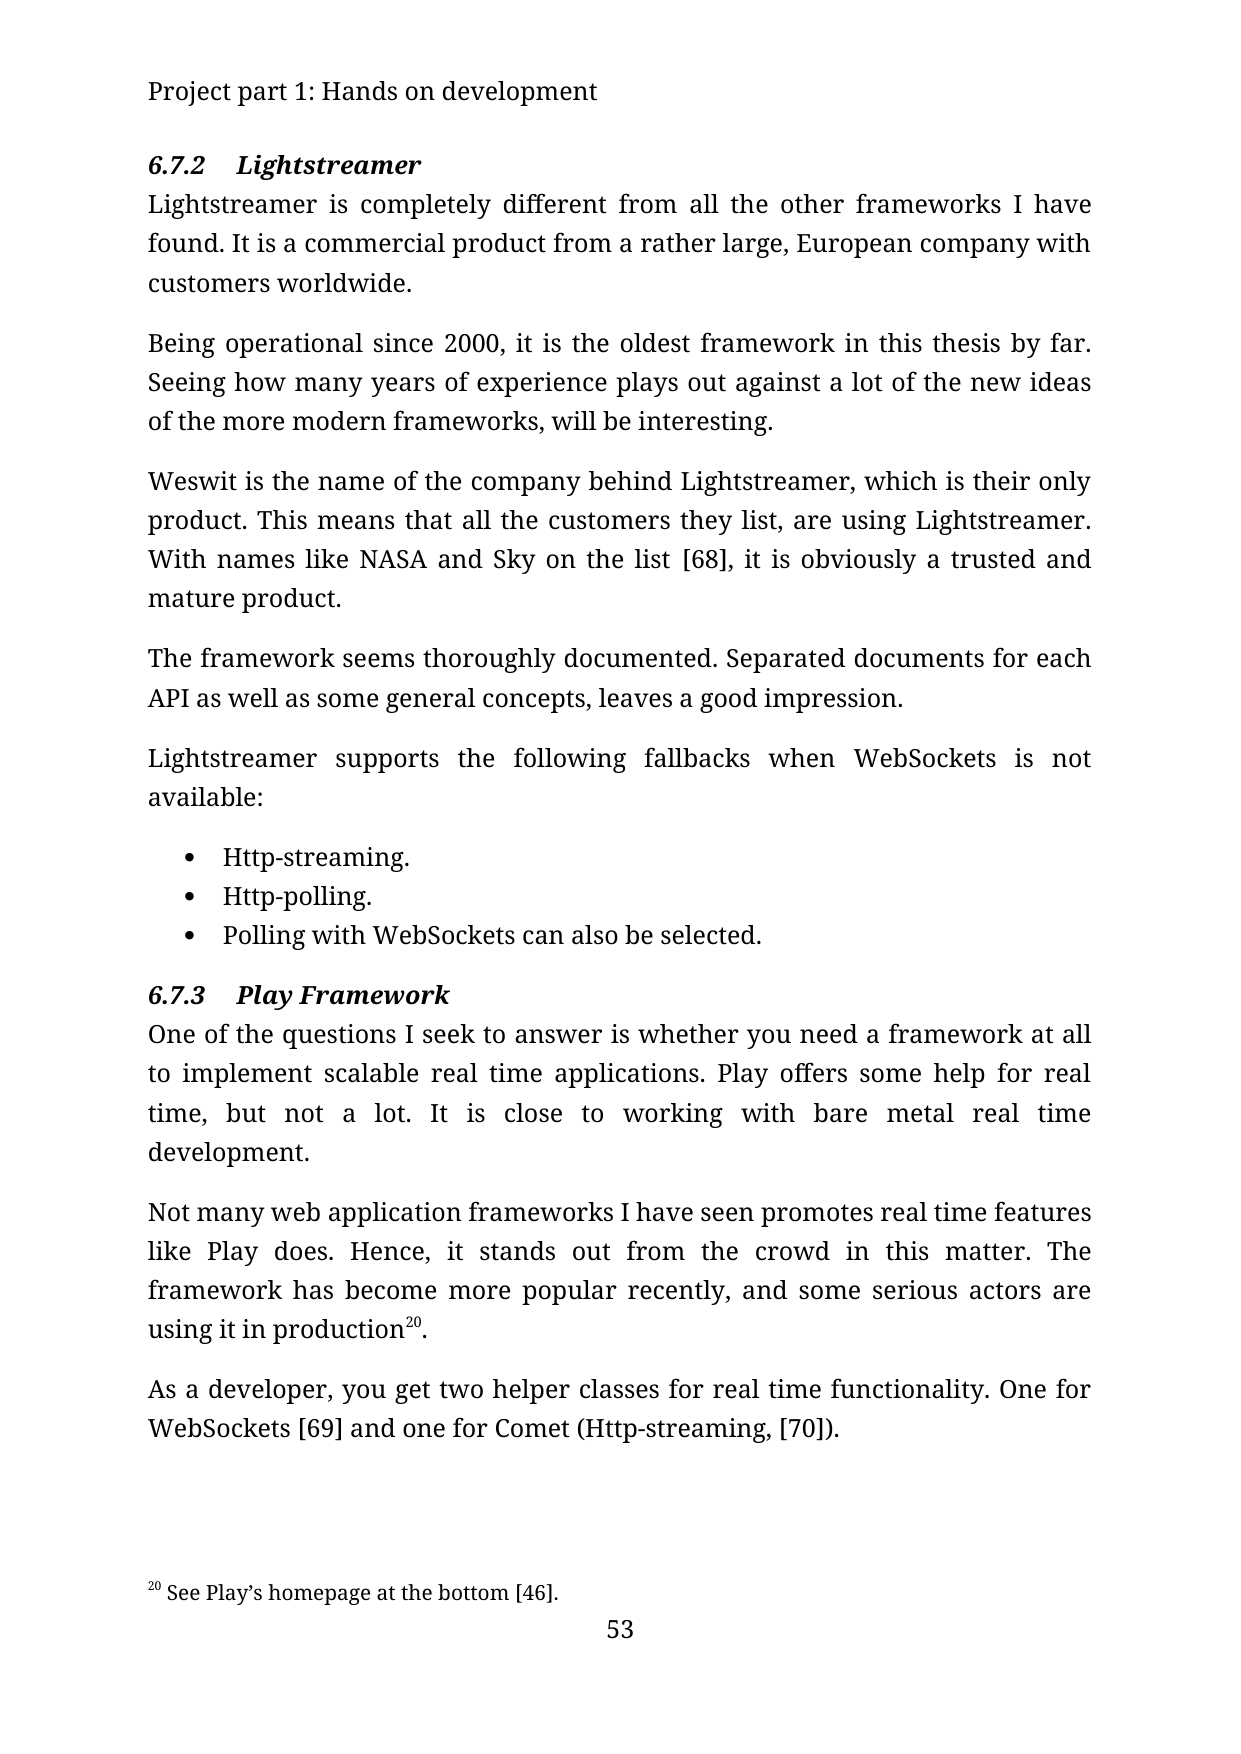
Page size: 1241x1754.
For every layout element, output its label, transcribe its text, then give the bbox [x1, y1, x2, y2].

list Polling with WebSockets can also be selected. [185, 918, 1092, 952]
text Weswit is the name of the company behind Lightstreamer, which is their only product. This means that all the customers they list, are using Lightstreamer. With names like NASA and Sky on the list [68], it is obviously a trusted and mature product. [148, 463, 1092, 615]
subtitle Play Framework [148, 978, 1092, 1012]
list Http-polling. [185, 878, 1092, 913]
text As a developer, you get two helper classes for real time functionality. One for WebSockets [69] and one for Comet (Http-streaming, [70]). [148, 1372, 1092, 1445]
text The framework seems thoroughly documented. Separated documents for each API as well as some general concepts, leaves a good impression. [148, 641, 1092, 714]
text Lightstreamer supports the following fallbacks when WebSockets is not available: [148, 740, 1092, 813]
subtitle Lightstreamer [148, 148, 1092, 182]
text Lightstreamer is completely different from all the other frameworks I have found. It is a commercial product from a rather large, European company with customers worldwide. [148, 187, 1092, 299]
text One of the questions I seek to answer is whether you need a framework at all to implement scalable real time applications. Play offers some help for real time, but not a lot. It is close to working with bare metal real time development. [148, 1017, 1092, 1168]
text Being operational since 2000, it is the oldest framework in this thesis by far. Seeing how many years of experience plays out against a lot of the new ideas of the more modern frameworks, will be interesting. [148, 325, 1092, 438]
list Http-streaming. [185, 839, 1092, 873]
text Not many web application frameworks I have seen promotes real time features like Play does. Hence, it stands out from the crowd in this matter. The framework has become more popular recently, and some serious actors are using it in production. [148, 1194, 1092, 1346]
